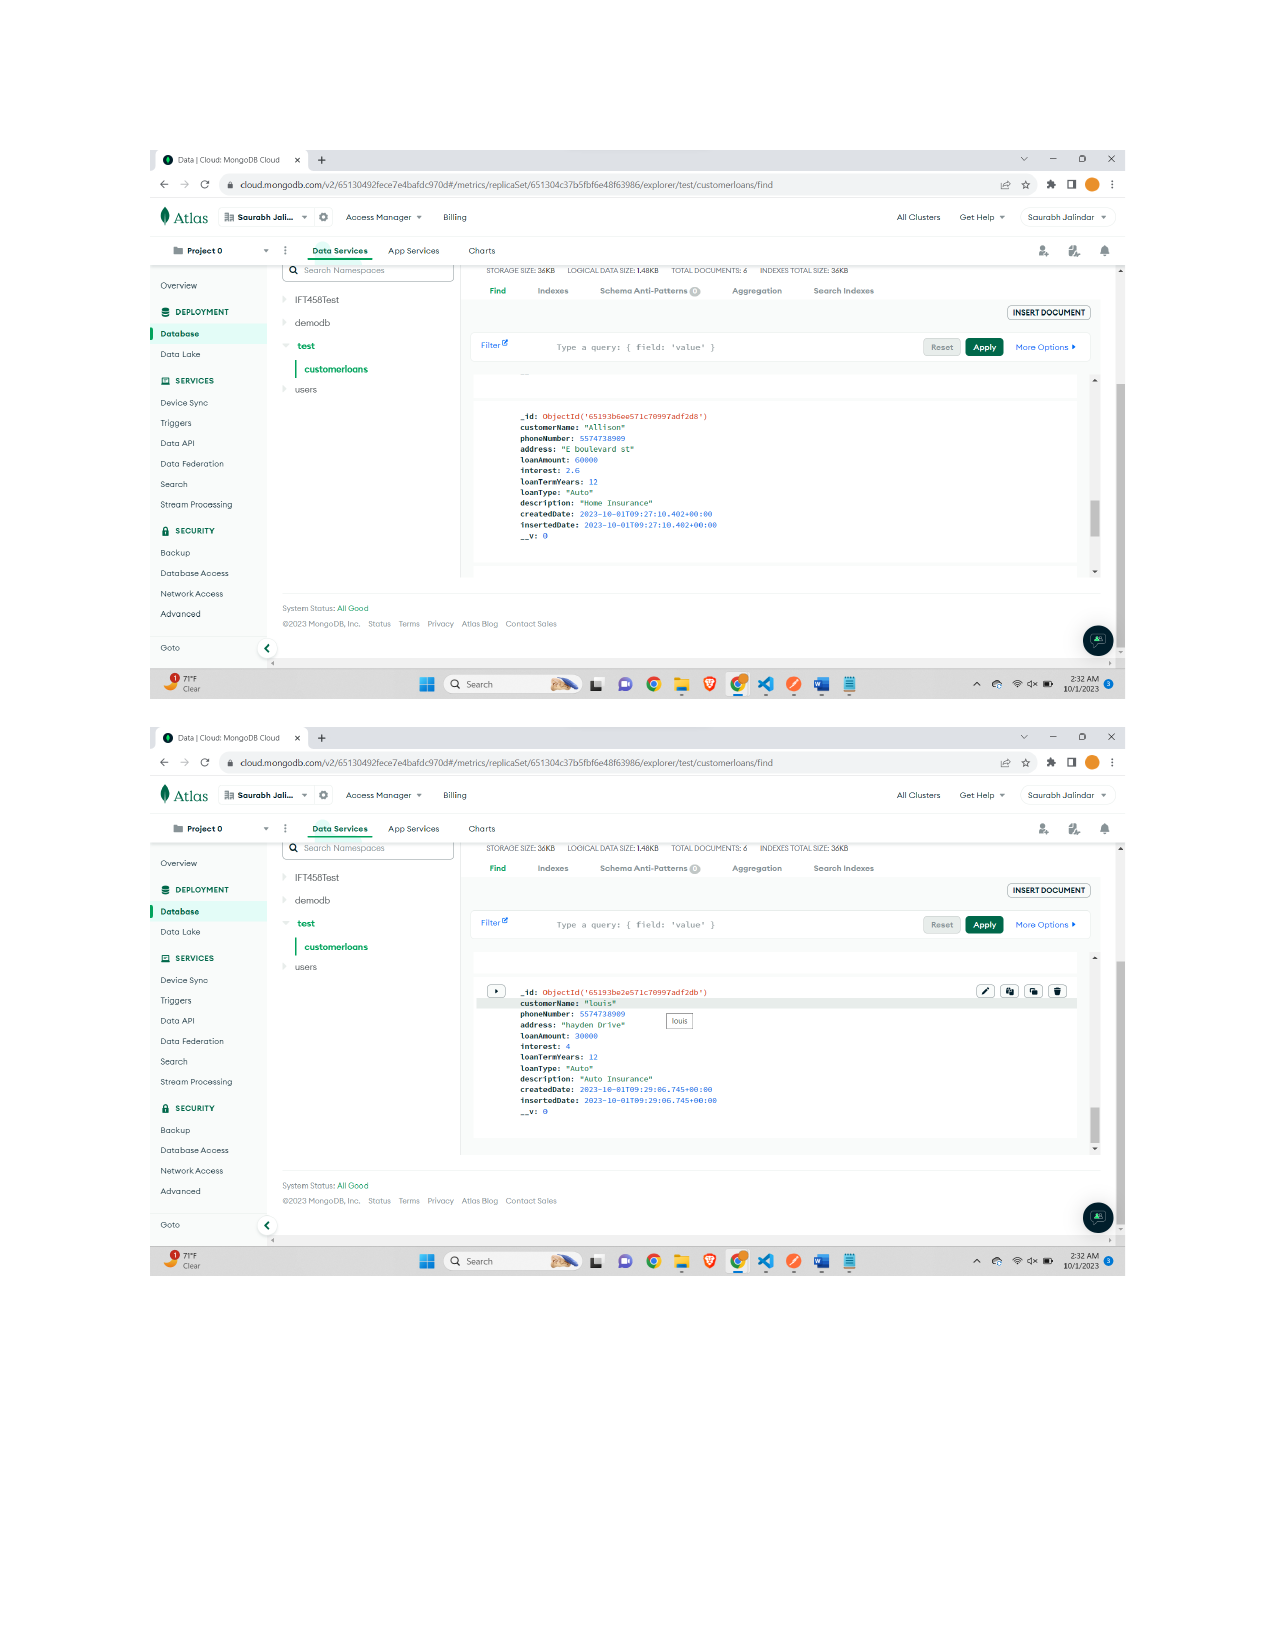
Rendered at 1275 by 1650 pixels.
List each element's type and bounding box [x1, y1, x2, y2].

picture [150, 727, 1125, 1276]
picture [150, 150, 1125, 699]
